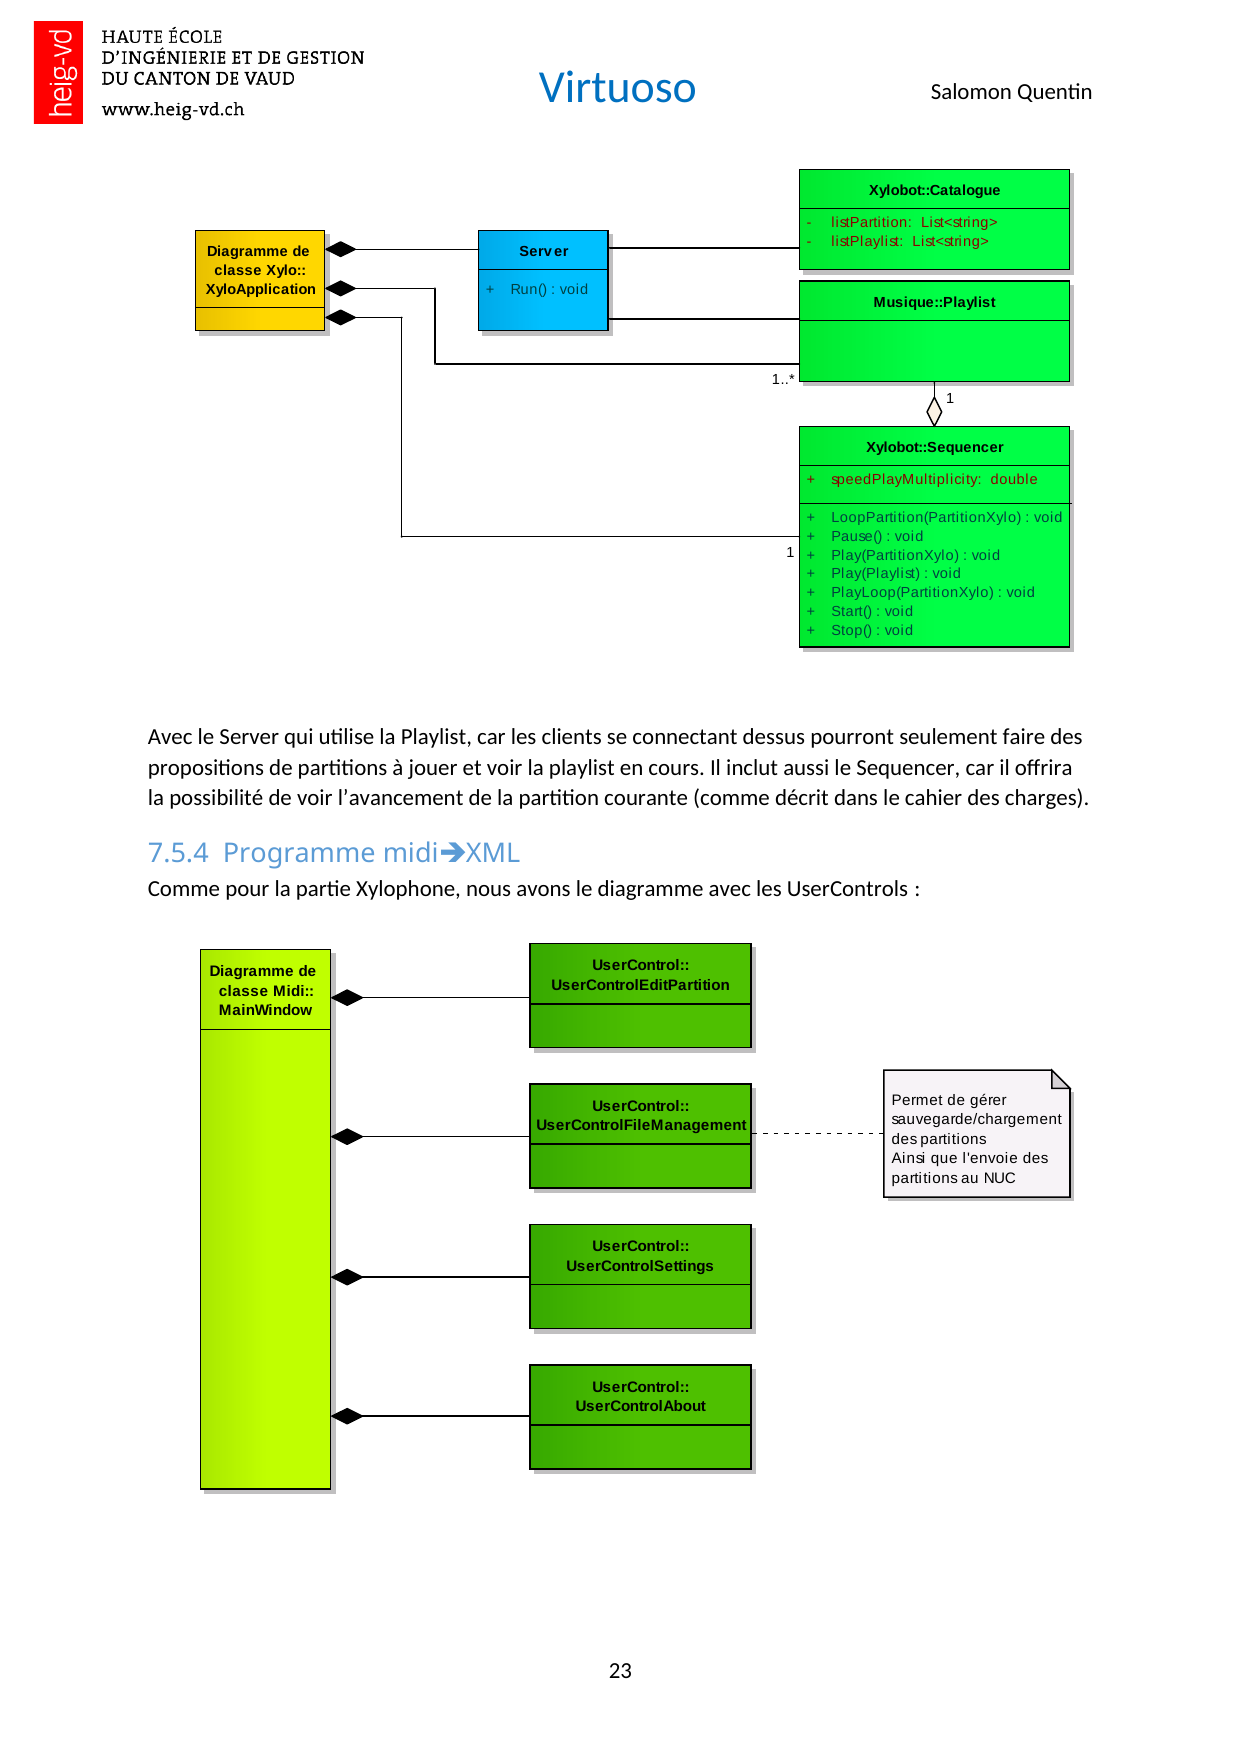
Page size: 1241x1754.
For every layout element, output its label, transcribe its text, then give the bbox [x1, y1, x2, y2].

picture [33, 21, 364, 124]
text Comme pour la partie Xylophone, nous avons le diagramme avec les UserControls : [148, 874, 1093, 902]
text Avec le Server qui utilise la Playlist, car les clients se connectant dessus pourront seulement faire des propositions de partitions à jouer et voir la playlist en cours. Il inclut aussi le Sequencer, car il offrira la possibilité de voir l’avancement de la partition courante (comme décrit dans le cahier des charges). [148, 722, 1093, 811]
subtitle Programme midiXML [148, 834, 1093, 871]
